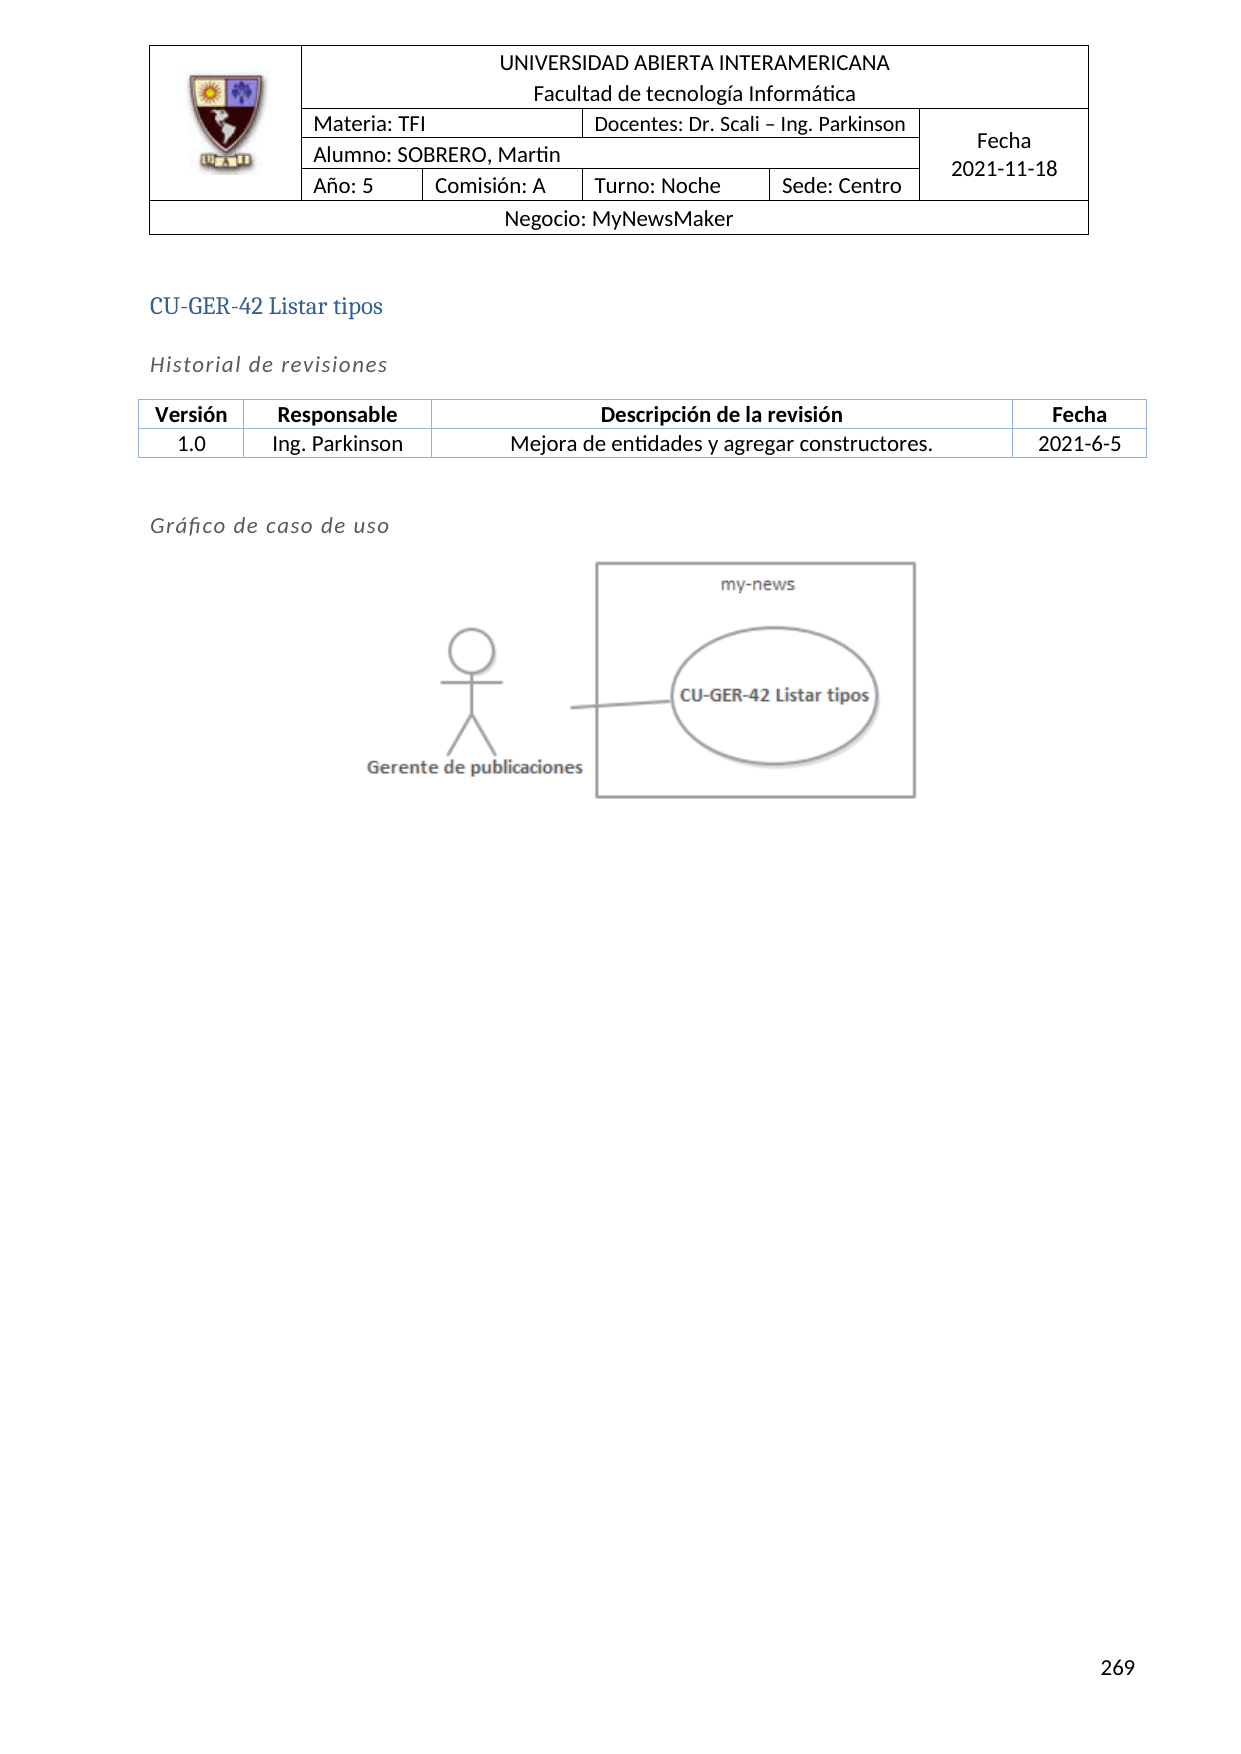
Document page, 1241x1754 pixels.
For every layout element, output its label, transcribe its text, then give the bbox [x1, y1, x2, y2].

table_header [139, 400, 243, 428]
subtitle CU-GER-42 Listar tipos [150, 292, 1135, 321]
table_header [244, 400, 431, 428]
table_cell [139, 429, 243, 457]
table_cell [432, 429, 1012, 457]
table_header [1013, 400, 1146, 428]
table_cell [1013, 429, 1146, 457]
subtitle Historial de revisiones [150, 350, 1135, 378]
subtitle Gráfico de caso de uso [150, 511, 1135, 539]
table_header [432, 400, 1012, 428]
picture [364, 559, 921, 802]
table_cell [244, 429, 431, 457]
picture [175, 67, 276, 180]
